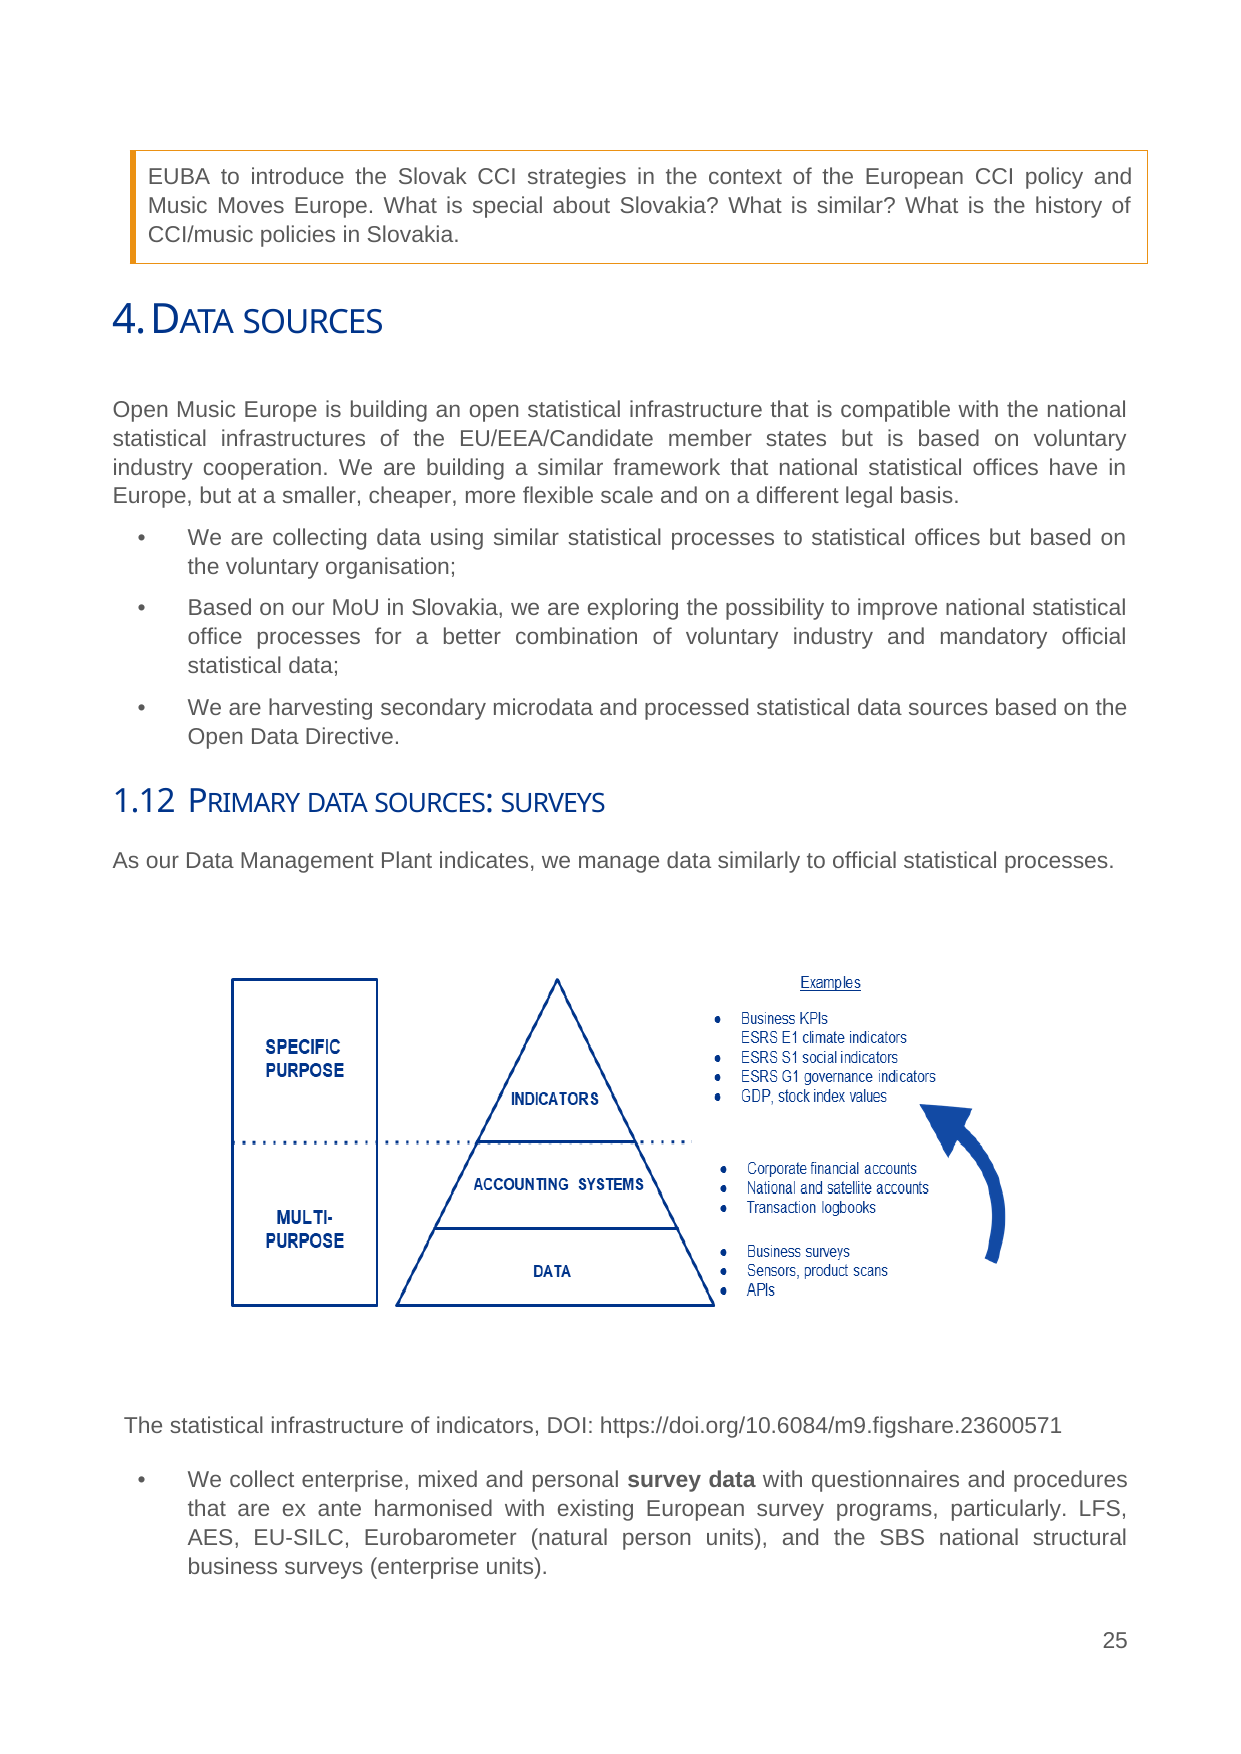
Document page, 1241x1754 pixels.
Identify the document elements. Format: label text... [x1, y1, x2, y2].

table_header The statistical infrastructure of indicators, DOI: https://doi.org/10.6084/m9.figshare.23600571 [113, 889, 1128, 1453]
subtitle Primary data sources: surveys [112, 777, 1128, 822]
table_cell EUBA to introduce the Slovak CCI strategies in the context of the European CCI policy and Music Moves Europe. What is special about Slovakia? What is similar? What is the history of CCI/music policies in Slovakia. [136, 151, 1147, 263]
picture [212, 901, 1028, 1389]
list We collect enterprise, mixed and personal survey data with questionnaires and procedures that are ex ante harmonised with existing European survey programs, particularly. LFS, AES, EU-SILC, Eurobarometer (natural person units), and the SBS national structural business surveys (enterprise units). [137, 1466, 1128, 1579]
list Based on our MoU in Slovakia, we are exploring the possibility to improve national statistical office processes for a better combination of voluntary industry and mandatory official statistical data; [137, 594, 1128, 678]
text Open Music Europe is building an open statistical infrastructure that is compatible with the national statistical infrastructures of the EU/EEA/Candidate member states but is based on voluntary industry cooperation. We are building a similar framework that national statistical offices have in Europe, but at a smaller, cheaper, more flexible scale and on a different legal basis. [112, 396, 1128, 509]
list We are collecting data using similar statistical processes to statistical offices but based on the voluntary organisation; [137, 524, 1128, 579]
subtitle Data sources [112, 289, 1128, 346]
text As our Data Management Plant indicates, we manage data similarly to official statistical processes. [112, 847, 1128, 873]
list We are harvesting secondary microdata and processed statistical data sources based on the Open Data Directive. [137, 694, 1128, 749]
